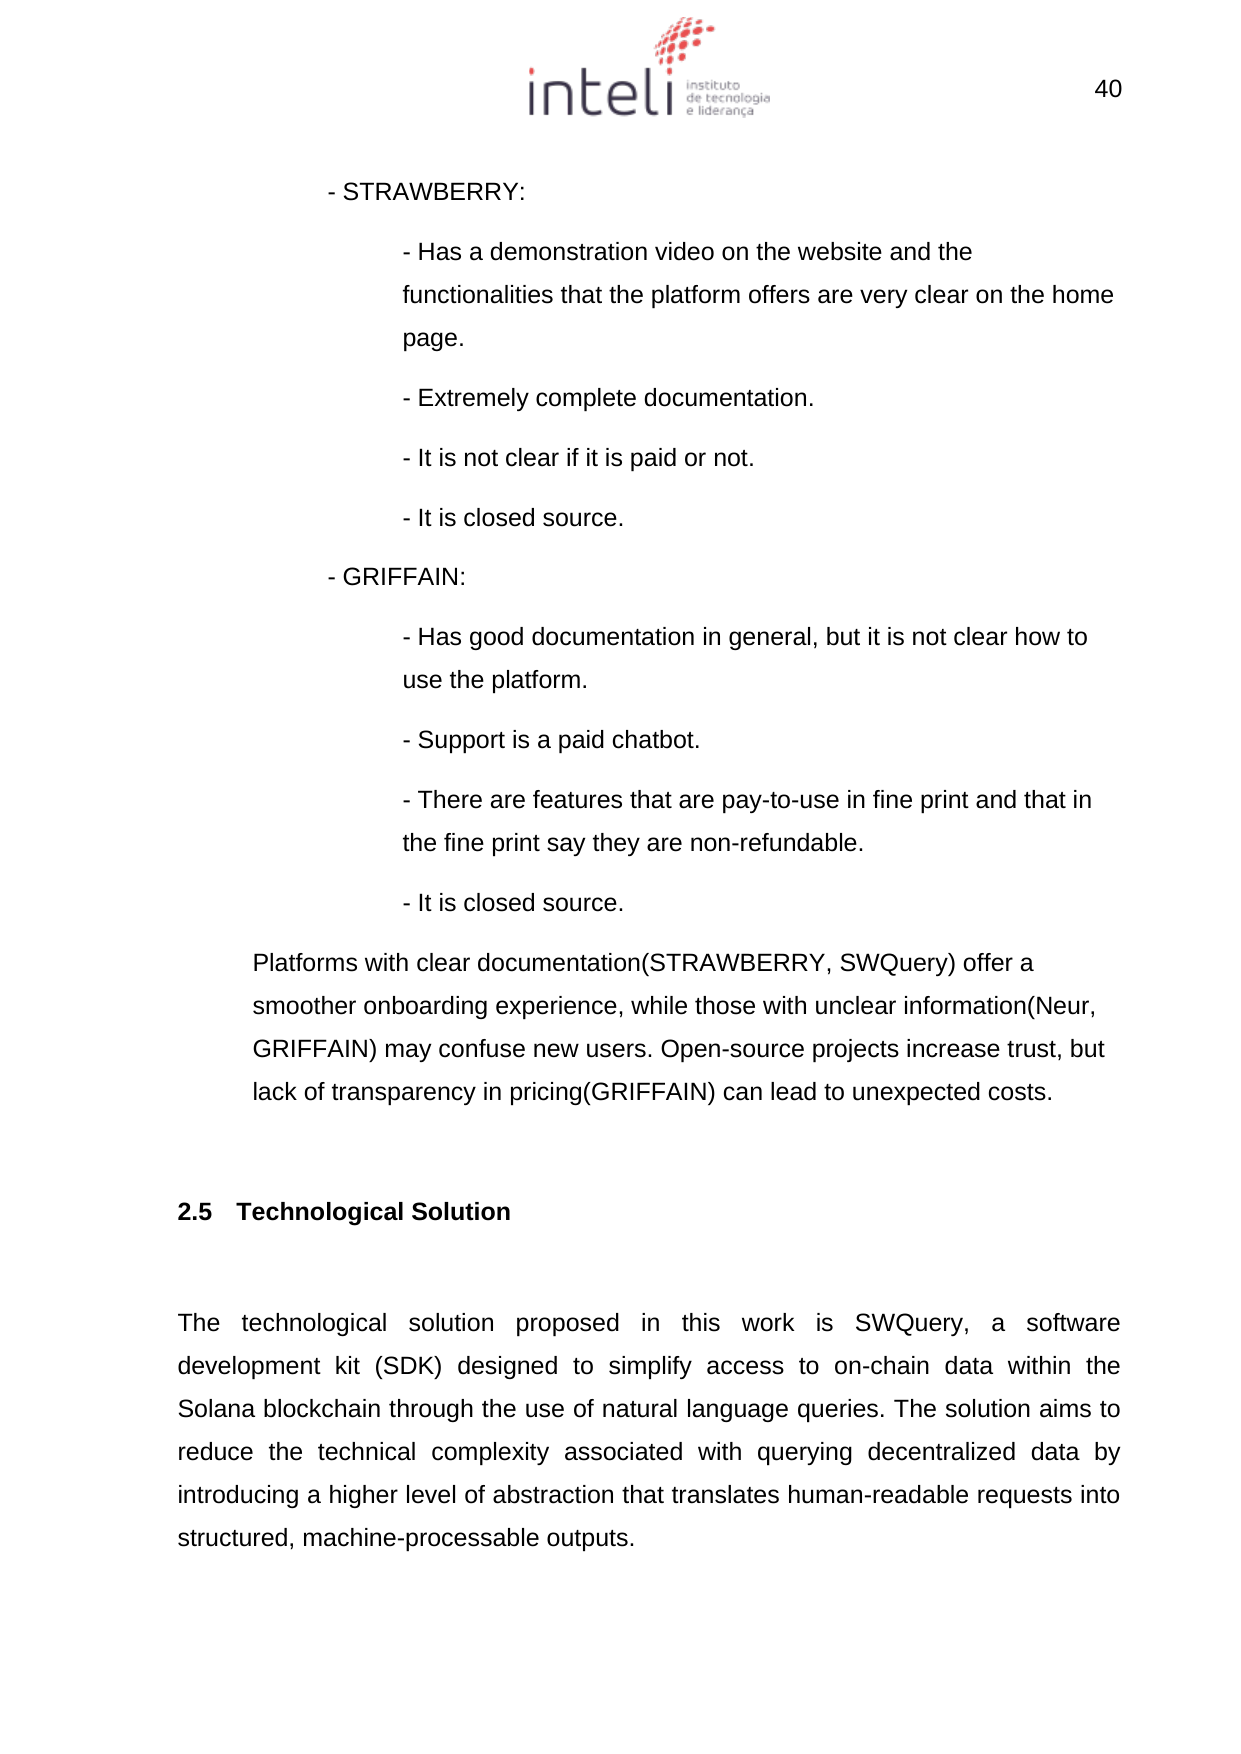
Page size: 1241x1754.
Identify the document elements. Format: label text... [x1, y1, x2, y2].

text - GRIFFAIN: [252, 562, 1122, 591]
text - Extremely complete documentation. [177, 383, 1122, 412]
text Platforms with clear documentation(STRAWBERRY, SWQuery) offer a smoother onboarding experience, while those with unclear information(Neur, GRIFFAIN) may confuse new users. Open-source projects increase trust, but lack of transparency in pricing(GRIFFAIN) can lead to unexpected costs. [252, 948, 1122, 1106]
subtitle Technological Solution [177, 1197, 1122, 1225]
text - Has a demonstration video on the website and the functionalities that the platform offers are very clear on the home page. [402, 237, 1122, 352]
text - Has good documentation in general, but it is not clear how to use the platform. [402, 622, 1122, 694]
text The technological solution proposed in this work is SWQuery, a software development kit (SDK) designed to simplify access to on-chain data within the Solana blockchain through the use of natural language queries. The solution aims to reduce the technical complexity associated with querying decentralized data by introducing a higher level of abstraction that translates human-readable requests into structured, machine-processable outputs. [177, 1308, 1122, 1552]
text - STRAWBERRY: [252, 177, 1122, 206]
text - It is not clear if it is paid or not. [177, 443, 1122, 472]
text - It is closed source. [177, 503, 1122, 531]
picture [529, 17, 770, 118]
text - It is closed source. [177, 888, 1122, 917]
text - Support is a paid chatbot. [177, 725, 1122, 754]
text - There are features that are pay-to-use in fine print and that in the fine print say they are non-refundable. [402, 785, 1122, 857]
